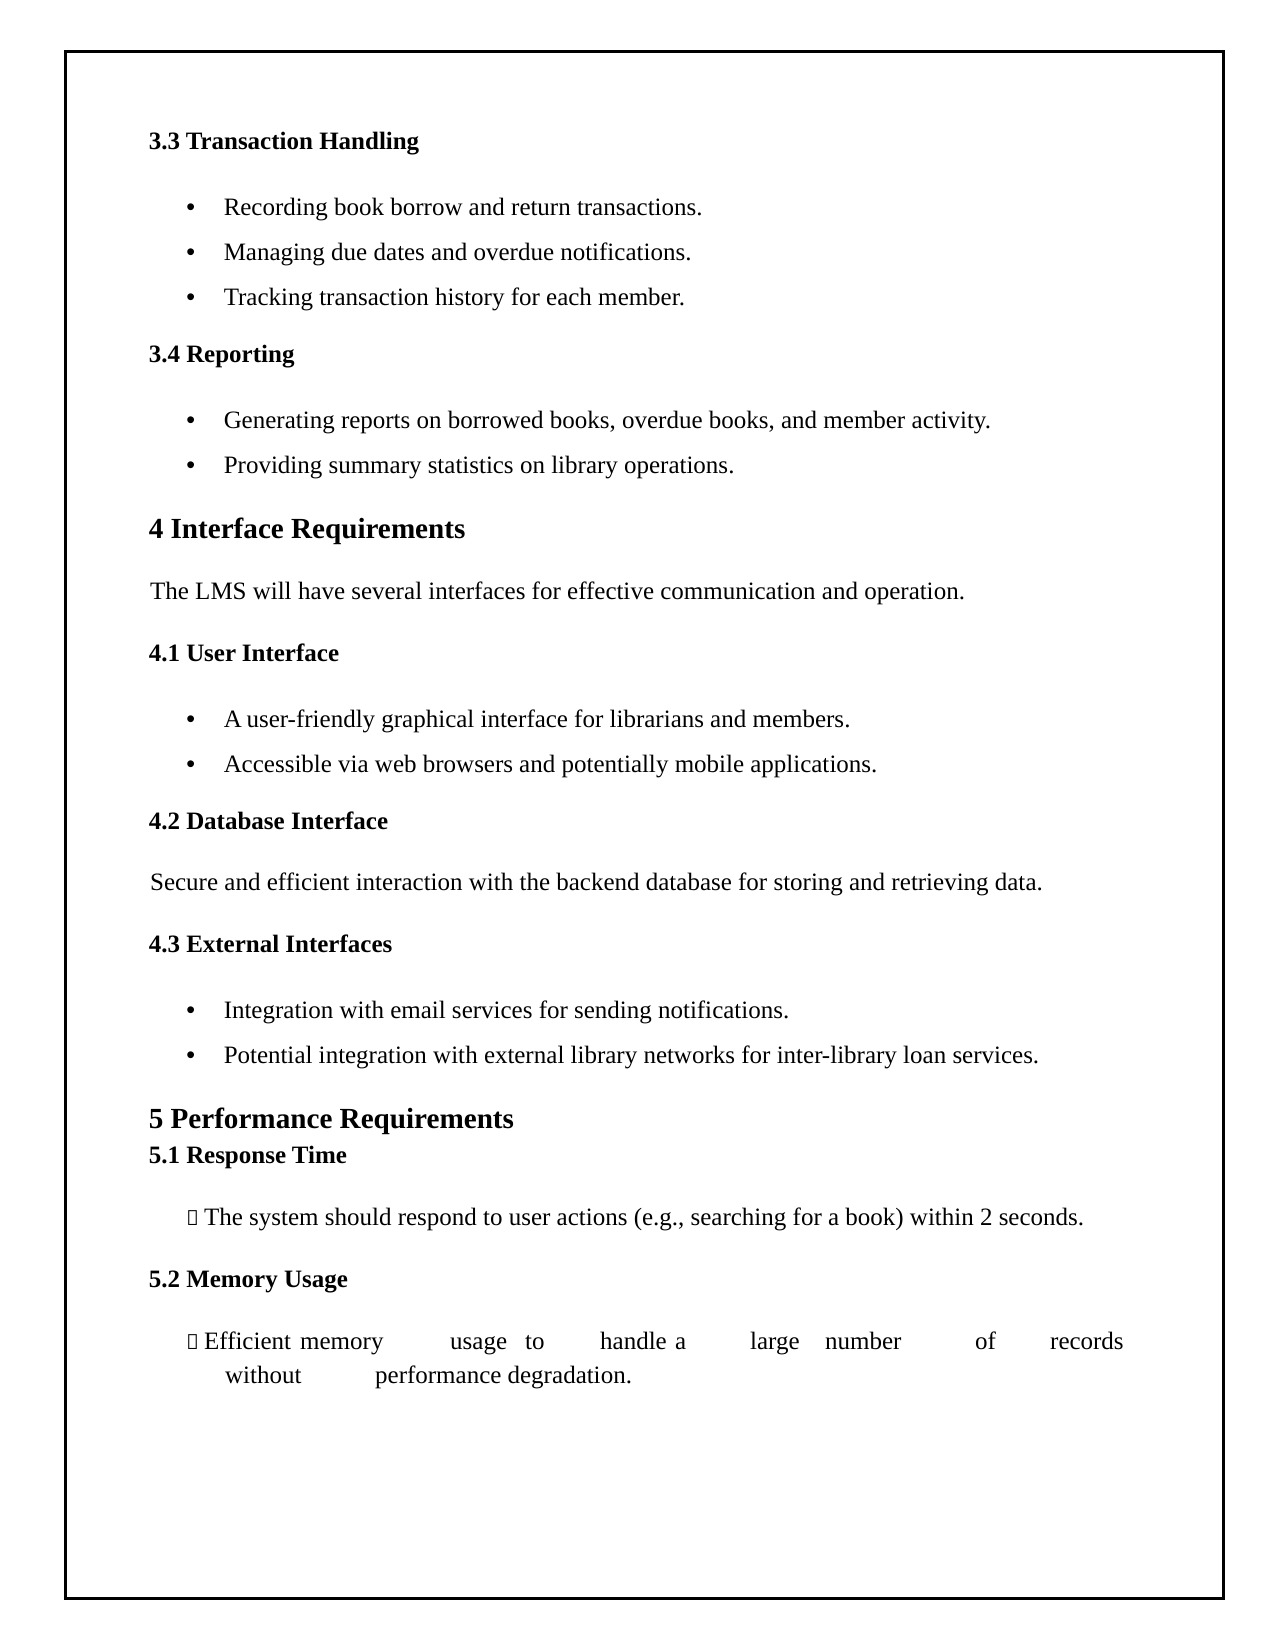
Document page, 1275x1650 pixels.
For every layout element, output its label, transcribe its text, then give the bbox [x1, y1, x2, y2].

list A user-friendly graphical interface for librarians and members. [186, 704, 1126, 733]
text  The system should respond to user actions (e.g., searching for a book) within 2 seconds. [186, 1202, 1126, 1231]
text The LMS will have several interfaces for effective communication and operation. [150, 576, 1126, 605]
text  Efficient memory usage to handle a large number of records without performance degradation. [186, 1326, 1126, 1388]
list Potential integration with external library networks for inter-library loan services. [186, 1040, 1126, 1069]
text Secure and efficient interaction with the backend database for storing and retrieving data. [150, 867, 1126, 896]
text 5.1 Response Time [148, 1140, 1131, 1169]
text 4.2 Database Interface [148, 806, 1131, 834]
subtitle 5.2 Memory Usage [148, 1264, 1125, 1293]
subtitle 4.3 External Interfaces [148, 929, 1125, 958]
list Generating reports on borrowed books, overdue books, and member activity. [186, 405, 1126, 434]
subtitle 4.1 User Interface [148, 638, 1125, 667]
list Accessible via web browsers and potentially mobile applications. [186, 749, 1126, 778]
subtitle 3.3 Transaction Handling [148, 126, 1125, 155]
list Integration with email services for sending notifications. [186, 995, 1126, 1024]
subtitle 5 Performance Requirements [148, 1101, 1125, 1135]
list Providing summary statistics on library operations. [186, 450, 1126, 479]
list Tracking transaction history for each member. [186, 282, 1126, 311]
subtitle 3.4 Reporting [148, 339, 1125, 368]
list Managing due dates and overdue notifications. [186, 237, 1126, 266]
list Recording book borrow and return transactions. [186, 192, 1126, 221]
subtitle 4 Interface Requirements [148, 511, 1125, 544]
